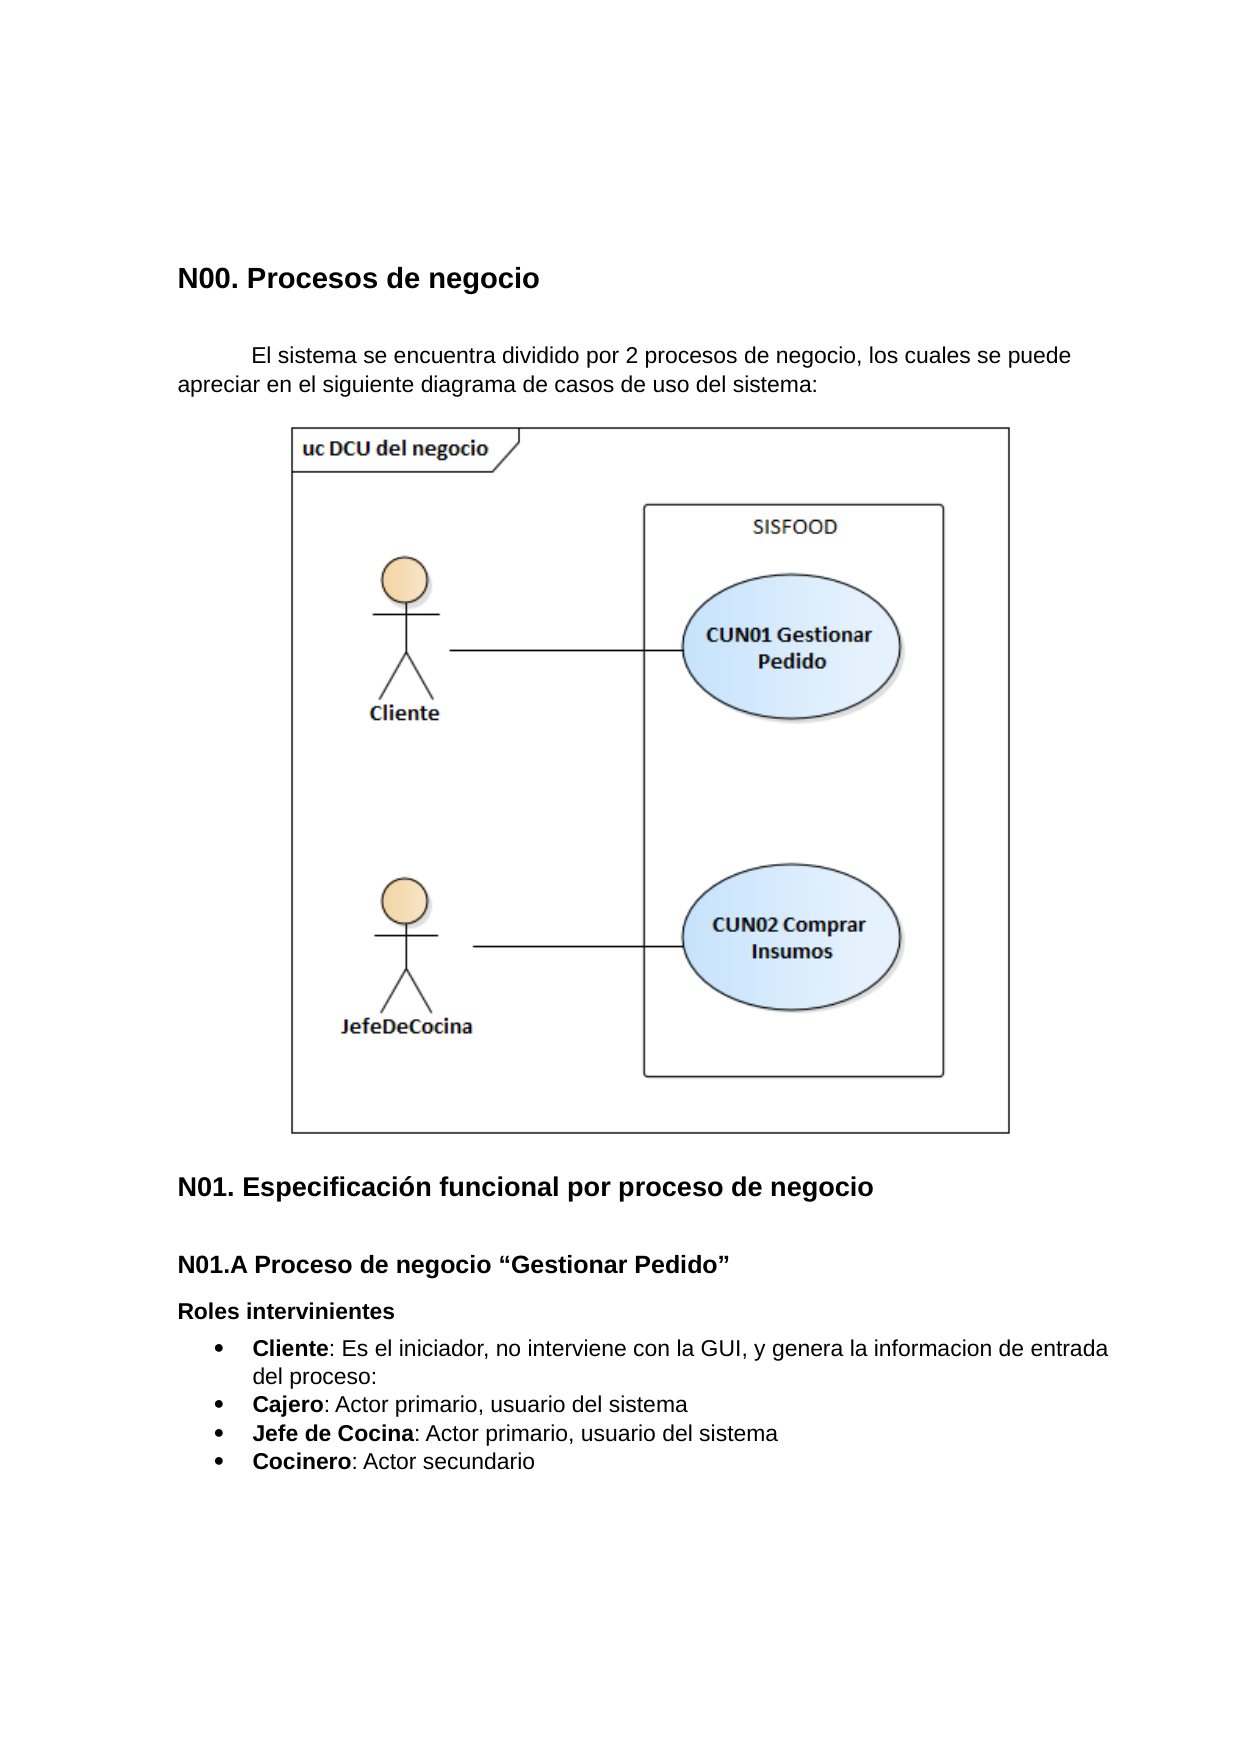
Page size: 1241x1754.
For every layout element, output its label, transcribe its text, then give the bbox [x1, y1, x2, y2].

subtitle N01. Especificación funcional por proceso de negocio [177, 1171, 1122, 1202]
list Cocinero: Actor secundario [215, 1448, 1122, 1475]
list Cliente: Es el iniciador, no interviene con la GUI, y genera la informacion de entrada del proceso: [215, 1334, 1122, 1389]
text El sistema se encuentra dividido por 2 procesos de negocio, los cuales se puede apreciar en el siguiente diagrama de casos de uso del sistema: [177, 342, 1122, 397]
list Jefe de Cocina: Actor primario, usuario del sistema [215, 1420, 1122, 1446]
text N00. Procesos de negocio [177, 261, 1122, 295]
list Cajero: Actor primario, usuario del sistema [215, 1391, 1122, 1418]
subtitle N01.A Proceso de negocio “Gestionar Pedido” [177, 1250, 1122, 1279]
picture [279, 416, 1020, 1145]
subtitle Roles intervinientes [177, 1298, 1122, 1324]
